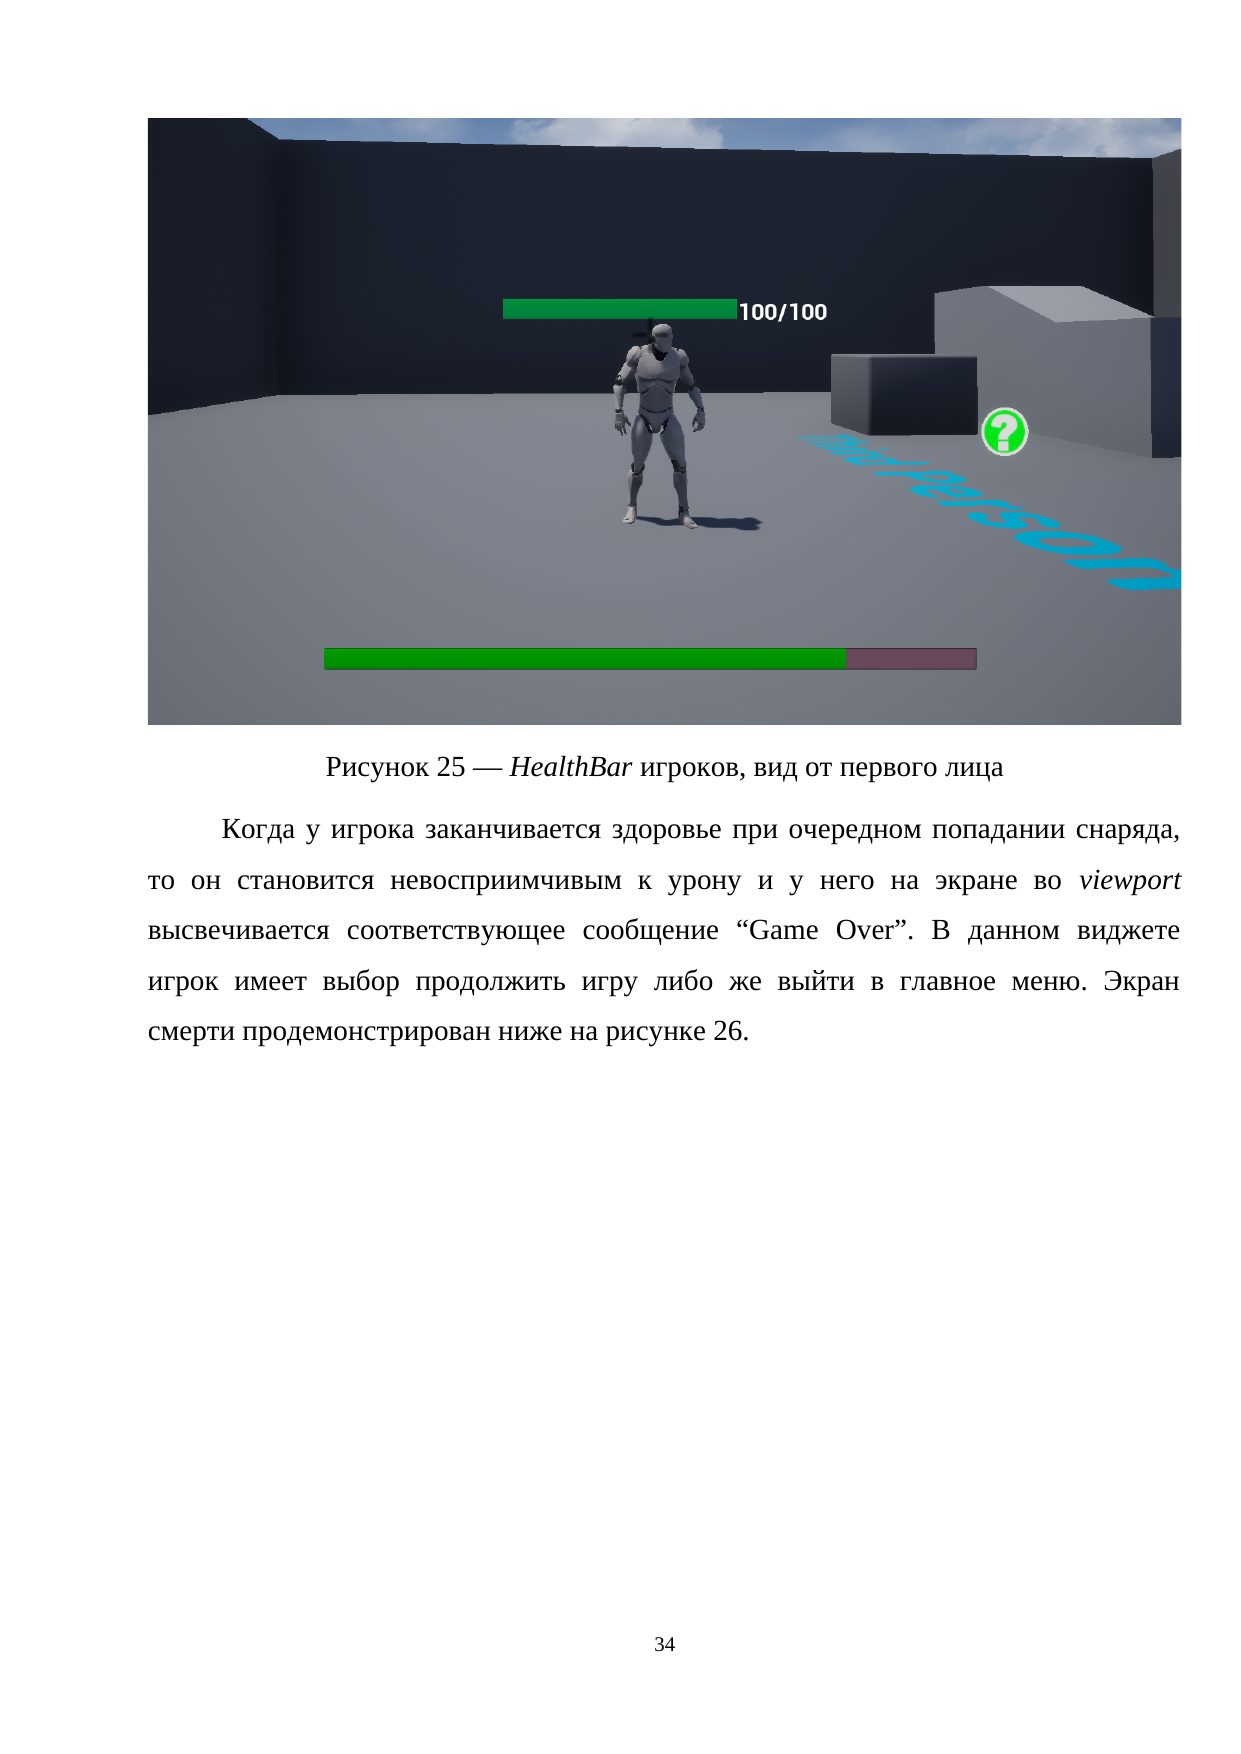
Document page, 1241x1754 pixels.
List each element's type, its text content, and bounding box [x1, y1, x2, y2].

text Когда у игрока заканчивается здоровье при очередном попадании снаряда, то он становится невосприимчивым к урону и у него на экране во viewport высвечивается соответствующее сообщение “Game Over”. В данном виджете игрок имеет выбор продолжить игру либо же выйти в главное меню. Экран смерти продемонстрирован ниже на рисунке 26. [148, 812, 1181, 1046]
text Рисунок 25 — HealthBar игроков, вид от первого лица [148, 749, 1181, 782]
picture [147, 118, 1182, 725]
